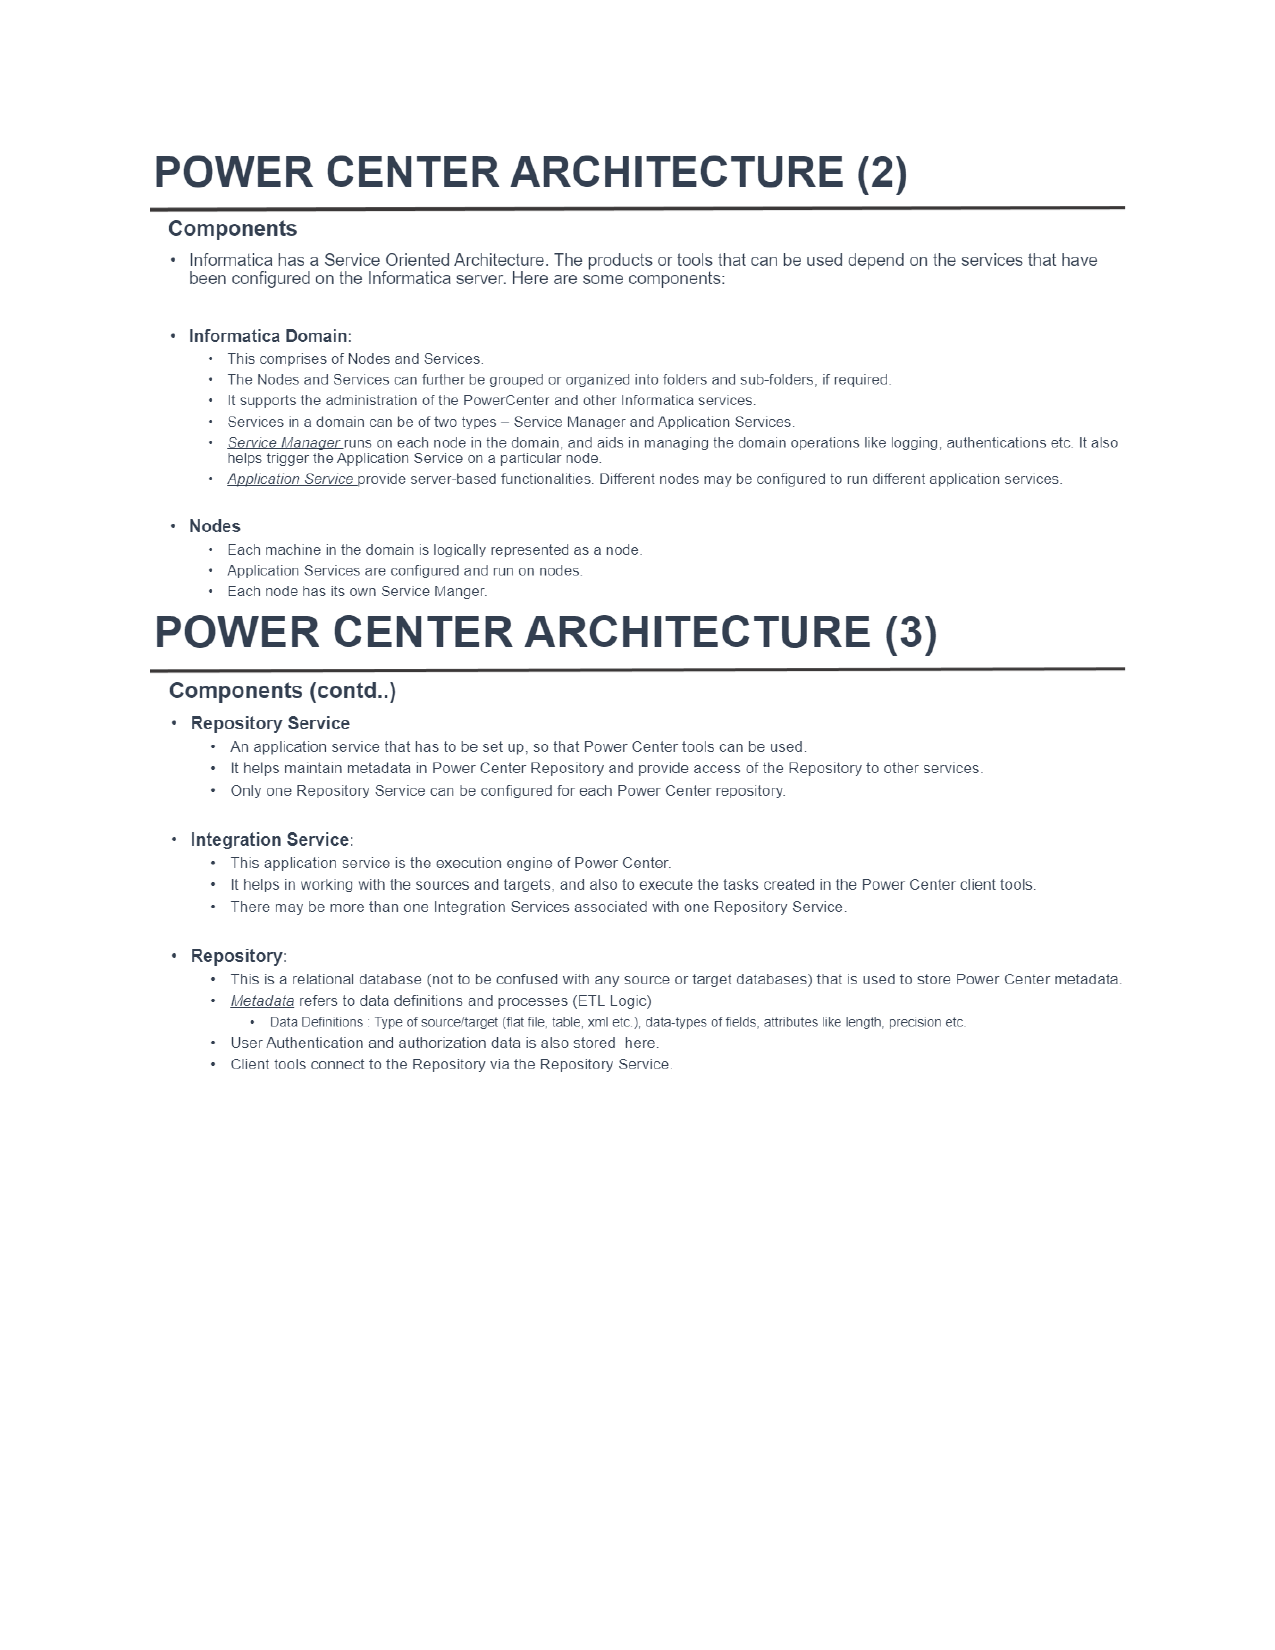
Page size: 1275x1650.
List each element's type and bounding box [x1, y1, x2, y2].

picture [150, 150, 1125, 607]
picture [150, 610, 1125, 1077]
